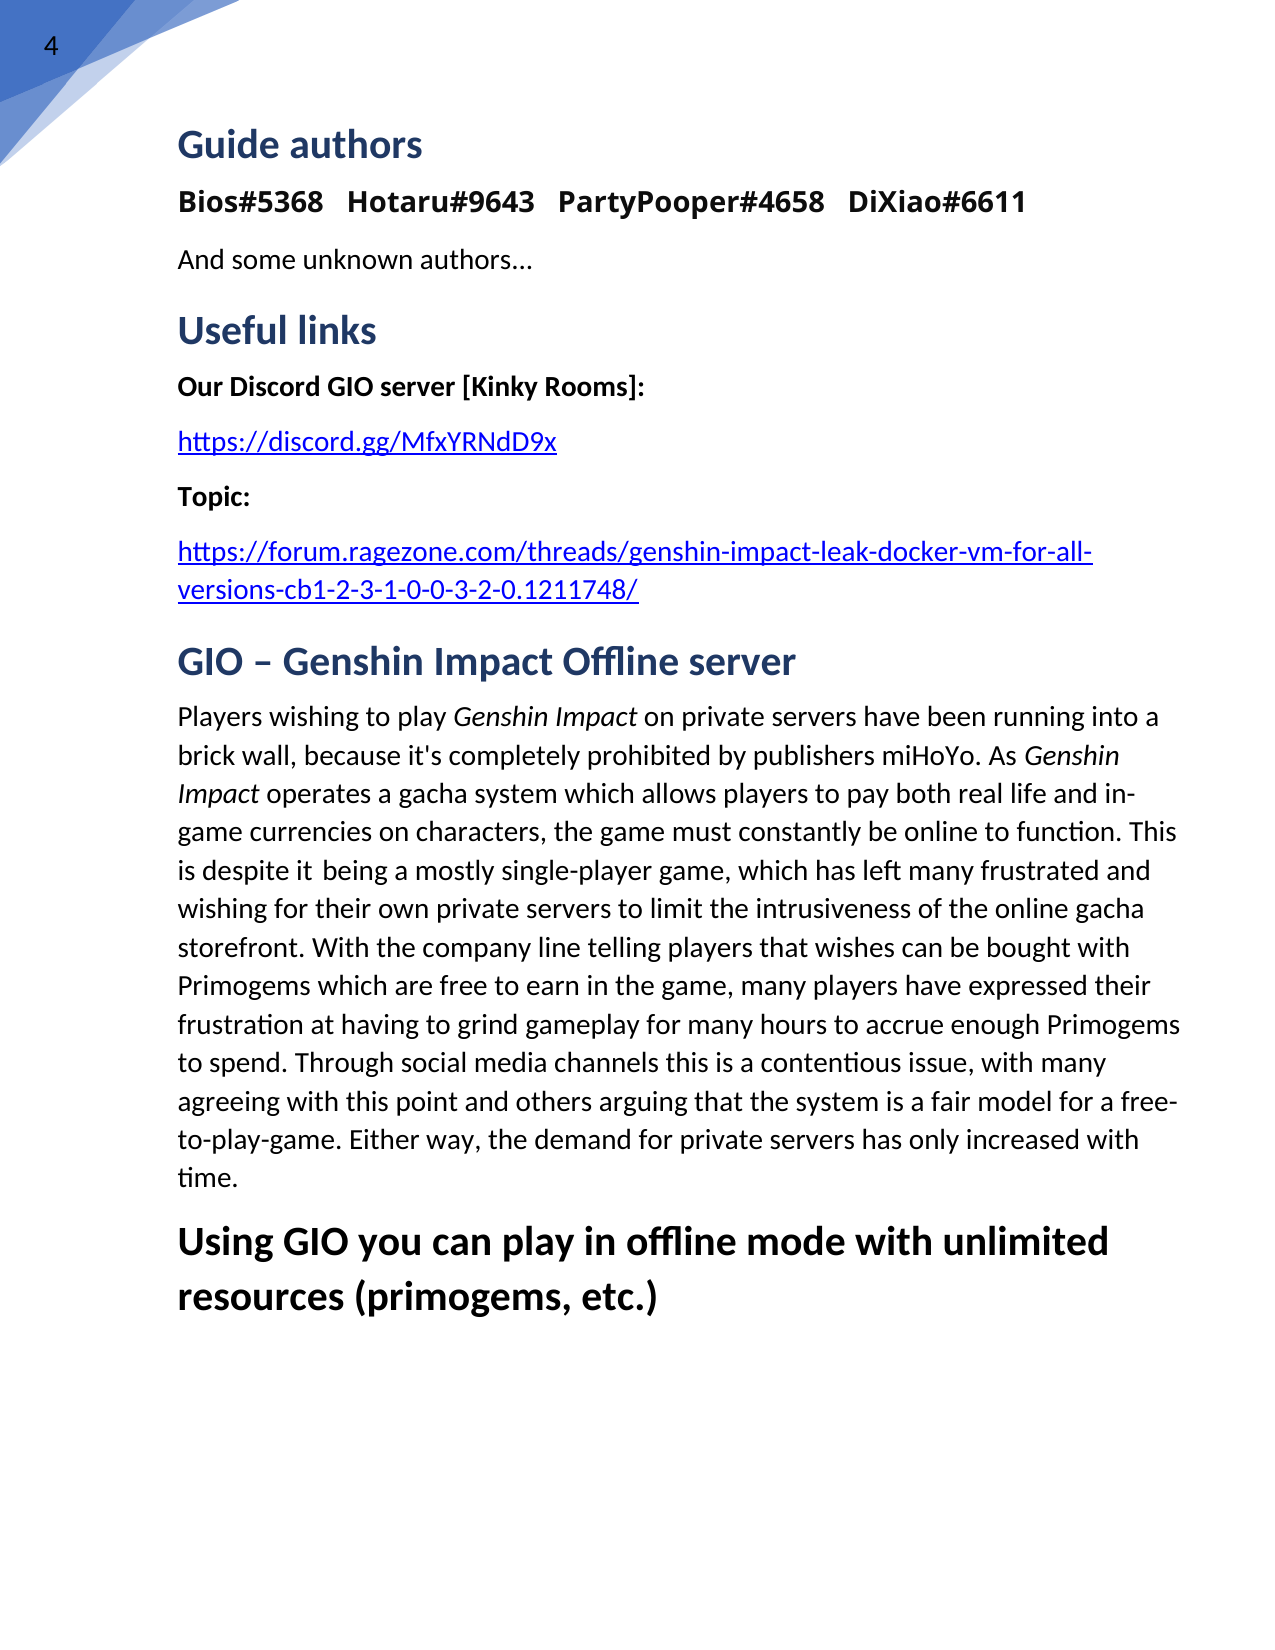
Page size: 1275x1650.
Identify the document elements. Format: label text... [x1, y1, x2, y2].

picture [0, 0, 241, 168]
text Our Discord GIO server [Kinky Rooms]: [177, 368, 1186, 403]
text https://forum.ragezone.com/threads/genshin-impact-leak-docker-vm-for-all-versions-cb1-2-3-1-0-0-3-2-0.1211748/ [177, 533, 1186, 607]
subtitle Guide authors [177, 118, 1186, 169]
subtitle Useful links [177, 304, 1186, 355]
subtitle GIO – Genshin Impact Offline server [177, 635, 1186, 686]
text Topic: [177, 478, 1186, 513]
text https://discord.gg/MfxYRNdD9x [177, 423, 1186, 458]
text Players wishing to play Genshin Impact on private servers have been running into a brick wall, because it's completely prohibited by publishers miHoYo. As Genshin Impact operates a gacha system which allows players to pay both real life and in-game currencies on characters, the game must constantly be online to function. This is despite it being a mostly single-player game, which has left many frustrated and wishing for their own private servers to limit the intrusiveness of the online gacha storefront. With the company line telling players that wishes can be bought with Primogems which are free to earn in the game, many players have expressed their frustration at having to grind gameplay for many hours to accrue enough Primogems to spend. Through social media channels this is a contentious issue, with many agreeing with this point and others arguing that the system is a fair model for a free-to-play-game. Either way, the demand for private servers has only increased with time. [177, 698, 1186, 1195]
text And some unknown authors... [177, 241, 1186, 277]
text Bios#5368 Hotaru#9643 PartyPooper#4658 DiXiao#6611 [177, 181, 1186, 221]
text Using GIO you can play in offline mode with unlimited resources (primogems, etc.) [177, 1214, 1186, 1320]
